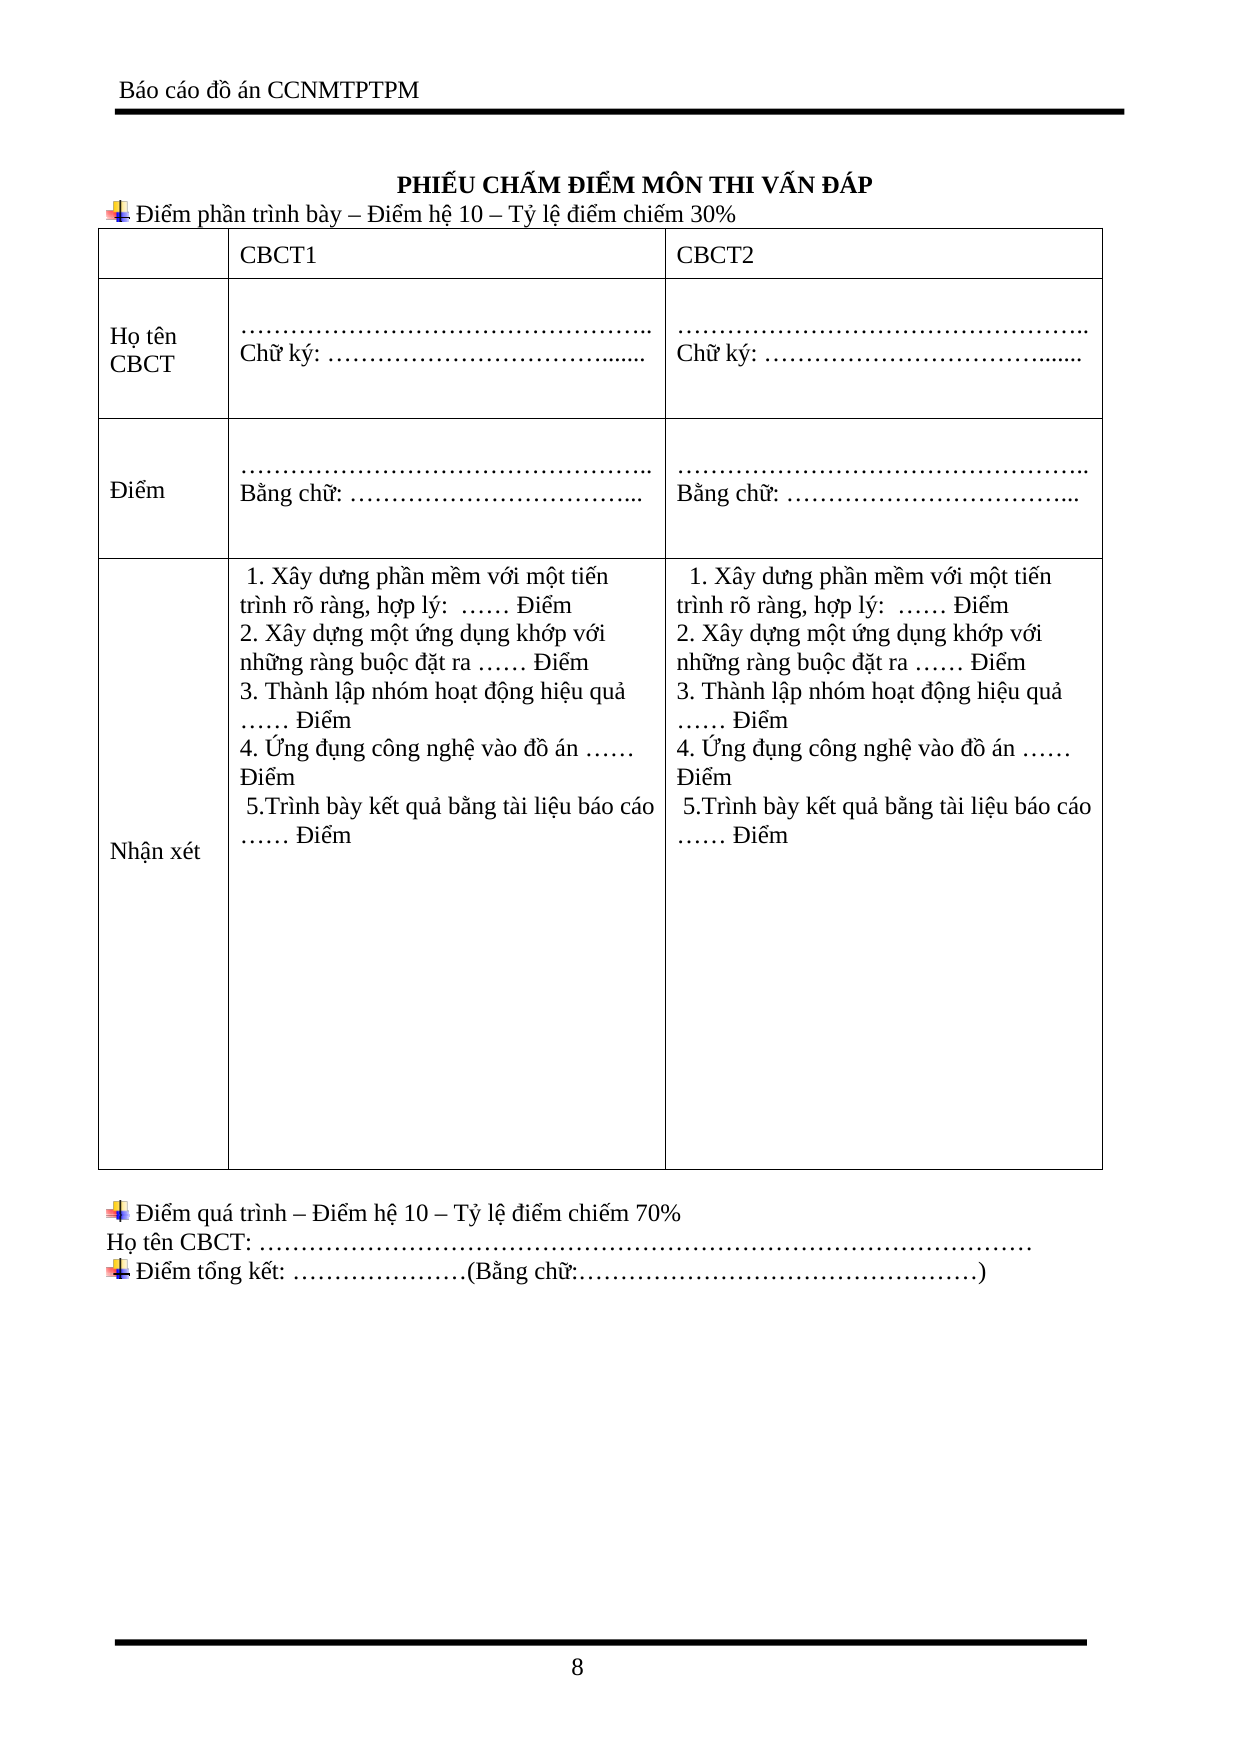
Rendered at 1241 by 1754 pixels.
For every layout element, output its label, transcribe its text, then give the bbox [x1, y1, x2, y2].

text Điểm phần trình bày – Điểm hệ 10 – Tỷ lệ điểm chiếm 30% [106, 199, 1163, 227]
picture [106, 1258, 130, 1279]
table_cell Họ tên CBCT [99, 279, 228, 418]
text Điểm tổng kết: …………………(Bằng chữ:…………………………………………) [106, 1256, 1163, 1284]
text Họ tên CBCT: ………………………………………………………………………………… [106, 1227, 1163, 1256]
table_header CBCT1 [229, 229, 665, 278]
table_cell ………………………………………….. Bằng chữ: ……………………………... [666, 419, 1102, 558]
table_cell 1. Xây dưng phần mềm với một tiến trình rõ ràng, hợp lý: …… Điểm 2. Xây dựng một ứng dụng khớp với những ràng buộc đặt ra …… Điểm 3. Thành lập nhóm hoạt động hiệu quả …… Điểm 4. Ứng đụng công nghệ vào đồ án …… Điểm 5.Trình bày kết quả bằng tài liệu báo cáo …… Điểm [229, 559, 665, 1168]
picture [106, 1200, 130, 1222]
table_cell ………………………………………….. Bằng chữ: ……………………………... [229, 419, 665, 558]
text PHIẾU CHẤM ĐIỂM MÔN THI VẤN ĐÁP [106, 170, 1163, 199]
text Điểm quá trình – Điểm hệ 10 – Tỷ lệ điểm chiếm 70% [106, 1198, 1163, 1227]
table_cell 1. Xây dưng phần mềm với một tiến trình rõ ràng, hợp lý: …… Điểm 2. Xây dựng một ứng dụng khớp với những ràng buộc đặt ra …… Điểm 3. Thành lập nhóm hoạt động hiệu quả …… Điểm 4. Ứng đụng công nghệ vào đồ án …… Điểm 5.Trình bày kết quả bằng tài liệu báo cáo …… Điểm [666, 559, 1102, 1168]
picture [106, 200, 130, 222]
table_cell ………………………………………….. Chữ ký: ……………………………....... [229, 279, 665, 418]
table_cell ………………………………………….. Chữ ký: ……………………………....... [666, 279, 1102, 418]
table_header CBCT2 [666, 229, 1102, 278]
table_cell Nhận xét [99, 559, 228, 1168]
table_header [99, 229, 228, 278]
table_cell Điểm [99, 419, 228, 558]
